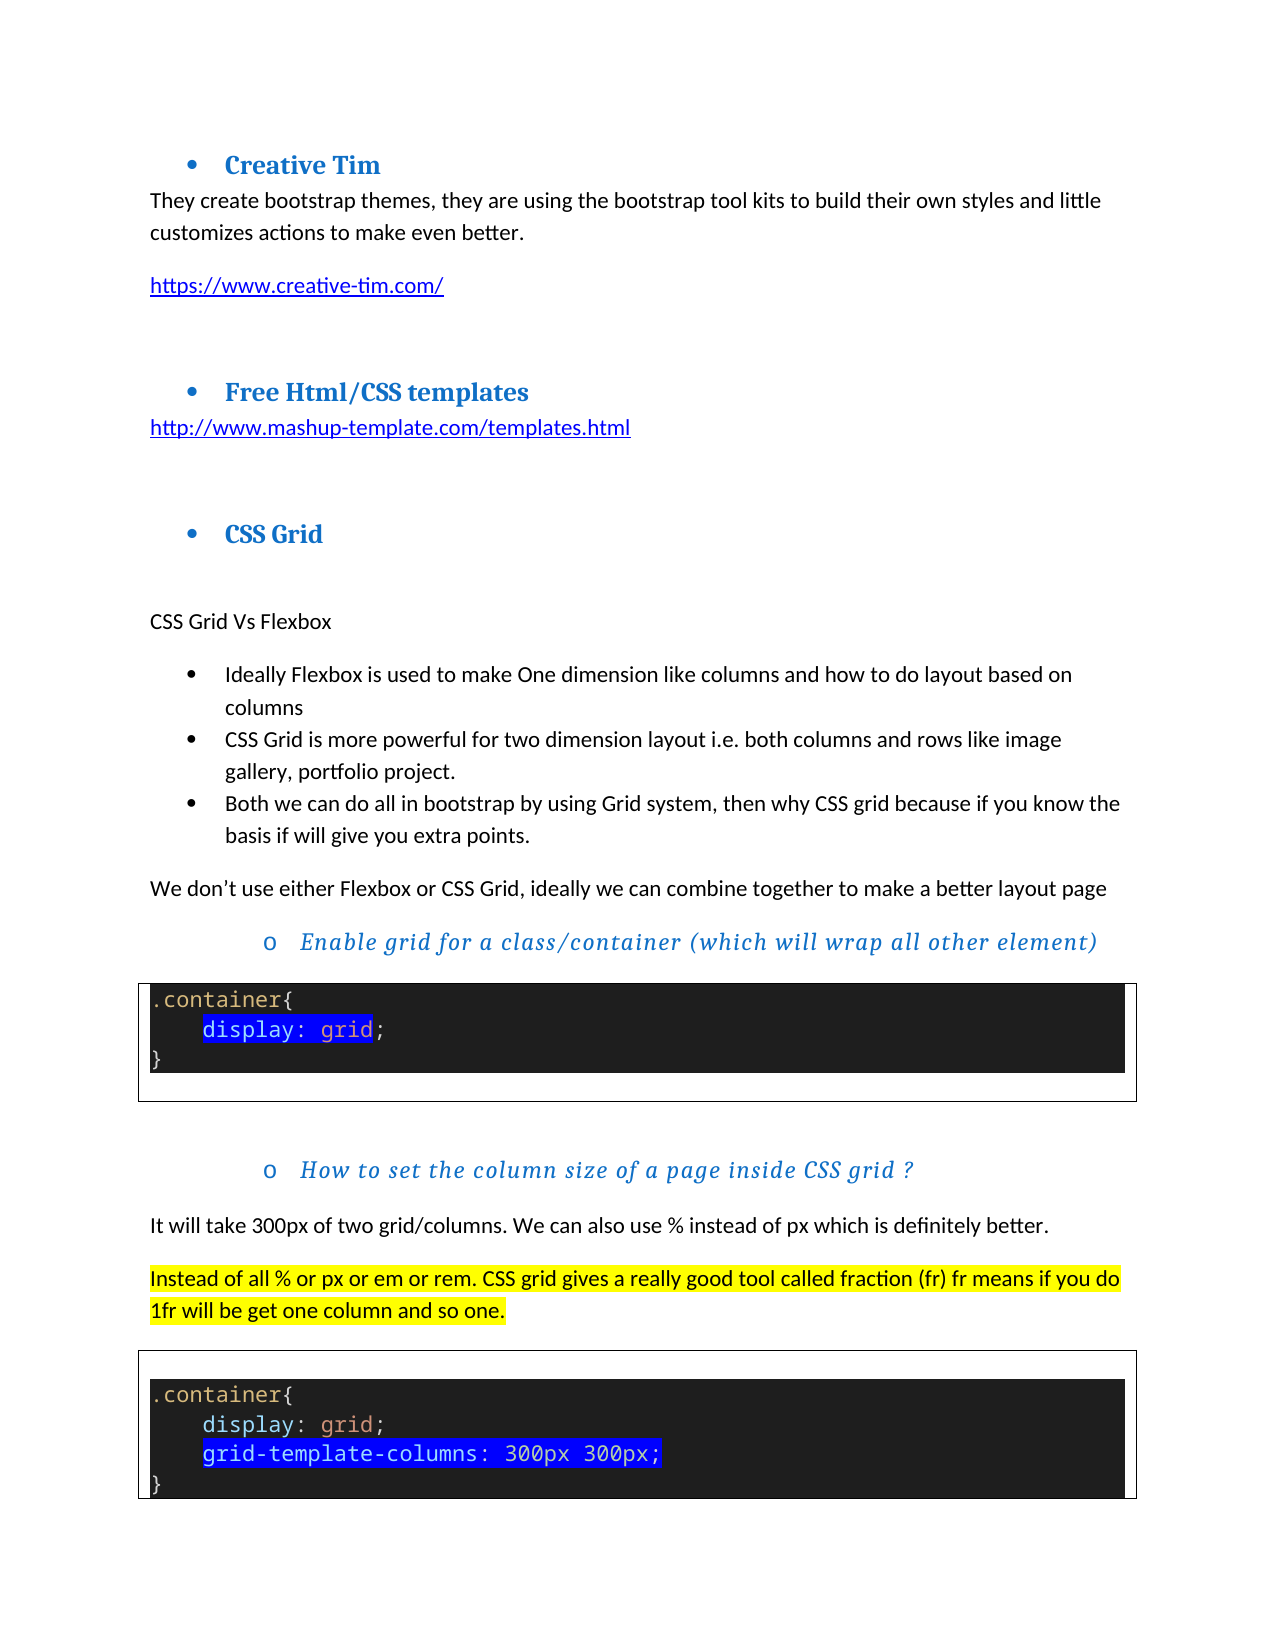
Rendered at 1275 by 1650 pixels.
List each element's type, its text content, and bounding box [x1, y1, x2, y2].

text They create bootstrap themes, they are using the bootstrap tool kits to build their own styles and little customizes actions to make even better. [150, 186, 1125, 246]
subtitle Free Html/CSS templates [187, 377, 1125, 408]
text https://www.creative-tim.com/ [150, 271, 1125, 299]
subtitle CSS Grid [187, 519, 1125, 550]
subtitle Enable grid for a class/container (which will wrap all other element) [262, 927, 1125, 957]
list CSS Grid is more powerful for two dimension layout i.e. both columns and rows like image gallery, portfolio project. [187, 725, 1125, 785]
text Instead of all % or px or em or rem. CSS grid gives a really good tool called fraction (fr) fr means if you do 1fr will be get one column and so one. [150, 1264, 1125, 1325]
text http://www.mashup-template.com/templates.html [150, 413, 1125, 441]
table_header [139, 1351, 1136, 1498]
text We don’t use either Flexbox or CSS Grid, ideally we can combine together to make a better layout page [150, 874, 1125, 902]
list Both we can do all in bootstrap by using Grid system, then why CSS grid because if you know the basis if will give you extra points. [187, 789, 1125, 849]
subtitle Creative Tim [187, 150, 1125, 181]
table_header .container{ display: grid; } [139, 984, 1136, 1101]
list Ideally Flexbox is used to make One dimension like columns and how to do layout based on columns [187, 661, 1125, 721]
subtitle How to set the column size of a page inside CSS grid ? [262, 1156, 1125, 1186]
text It will take 300px of two grid/columns. We can also use % instead of px which is definitely better. [150, 1211, 1125, 1239]
text CSS Grid Vs Flexbox [150, 607, 1125, 636]
